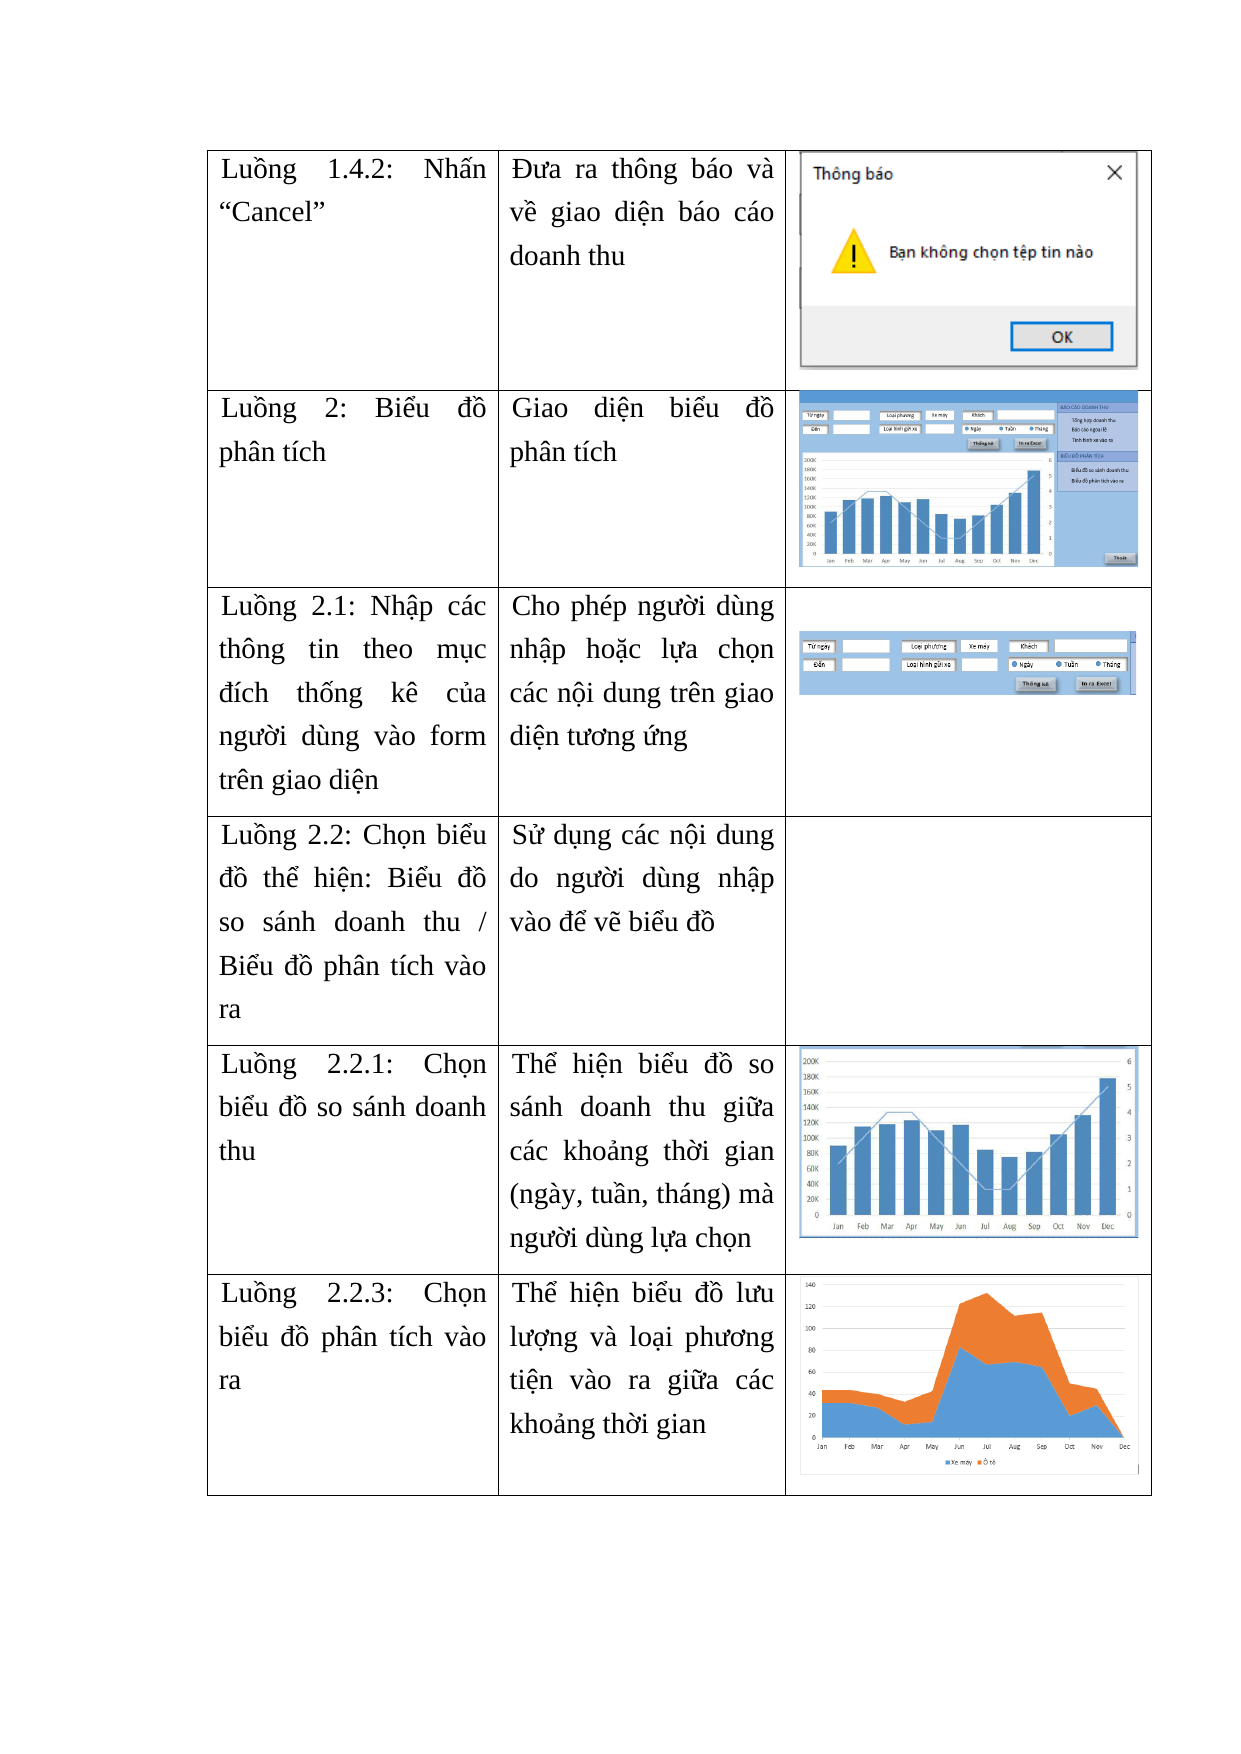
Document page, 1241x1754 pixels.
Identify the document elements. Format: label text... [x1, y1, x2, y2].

table_cell Luồng 2.1: Nhập các thông tin theo mục đích thống kê của người dùng vào form trên giao diện [208, 588, 498, 816]
table_cell [786, 817, 1151, 1045]
table_cell Luồng 1.4.2: Nhấn “Cancel” [208, 151, 498, 389]
table_cell Sử dụng các nội dung do người dùng nhập vào để vẽ biểu đồ [499, 817, 785, 1045]
picture [799, 390, 1139, 567]
table_cell Thể hiện biểu đồ so sánh doanh thu giữa các khoảng thời gian (ngày, tuần, tháng) mà người dùng lựa chọn [499, 1046, 785, 1274]
table_cell [786, 391, 1151, 587]
picture [799, 151, 1139, 370]
picture [799, 1046, 1139, 1239]
table_cell Thể hiện biểu đồ lưu lượng và loại phương tiện vào ra giữa các khoảng thời gian [499, 1275, 785, 1495]
picture [799, 631, 1137, 695]
table_cell Cho phép người dùng nhập hoặc lựa chọn các nội dung trên giao diện tương ứng [499, 588, 785, 816]
picture [799, 1275, 1140, 1475]
table_cell [786, 588, 1151, 816]
table_cell Đưa ra thông báo và về giao diện báo cáo doanh thu [499, 151, 785, 389]
table_cell Luồng 2.2.1: Chọn biểu đồ so sánh doanh thu [208, 1046, 498, 1274]
table_cell Giao diện biểu đồ phân tích [499, 391, 785, 587]
table_cell [786, 1046, 1151, 1274]
table_cell [786, 1275, 1151, 1495]
table_cell [786, 151, 1151, 389]
table_cell Luồng 2.2: Chọn biểu đồ thể hiện: Biểu đồ so sánh doanh thu / Biểu đồ phân tích vào ra [208, 817, 498, 1045]
table_cell Luồng 2: Biểu đồ phân tích [208, 391, 498, 587]
table_cell Luồng 2.2.3: Chọn biểu đồ phân tích vào ra [208, 1275, 498, 1495]
